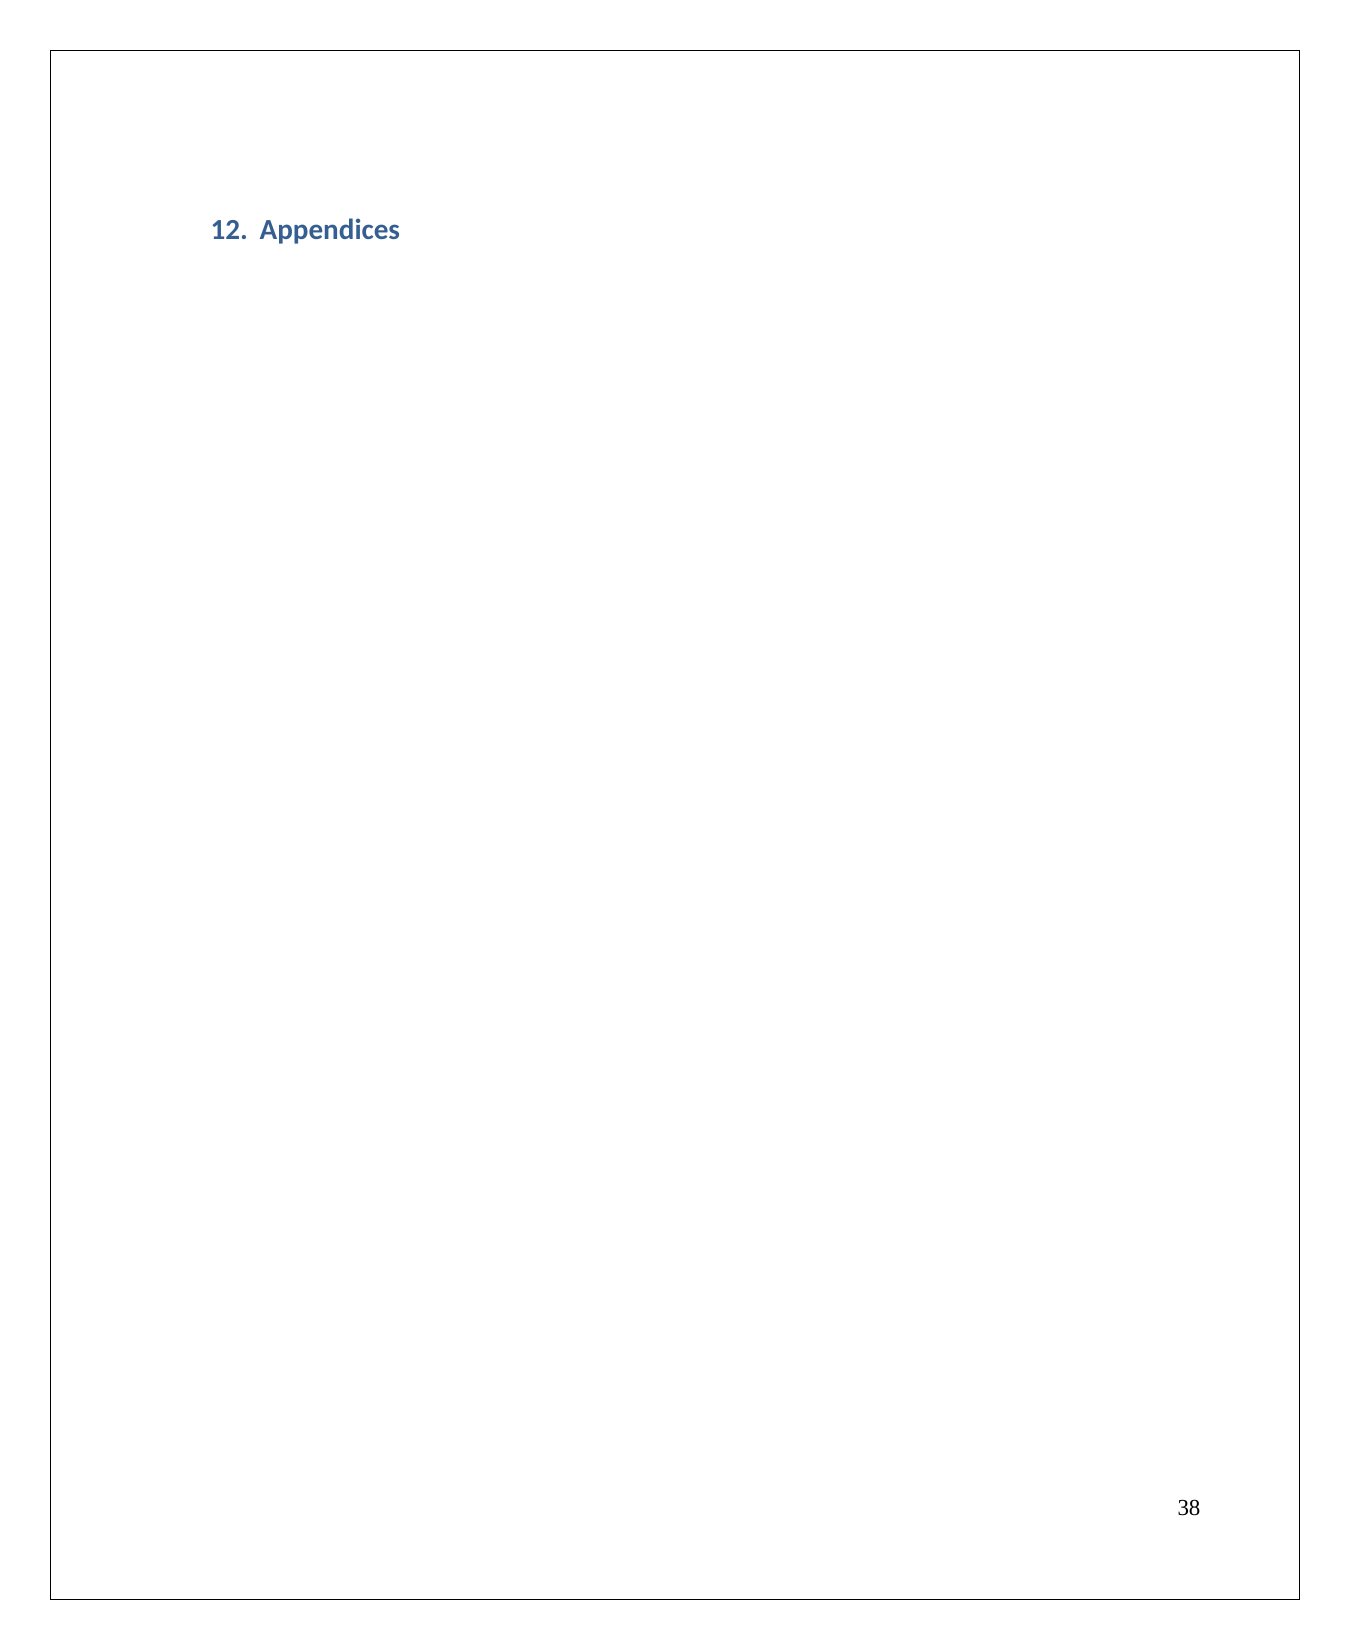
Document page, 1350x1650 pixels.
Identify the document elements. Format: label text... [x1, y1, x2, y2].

list Appendices [210, 211, 1200, 247]
